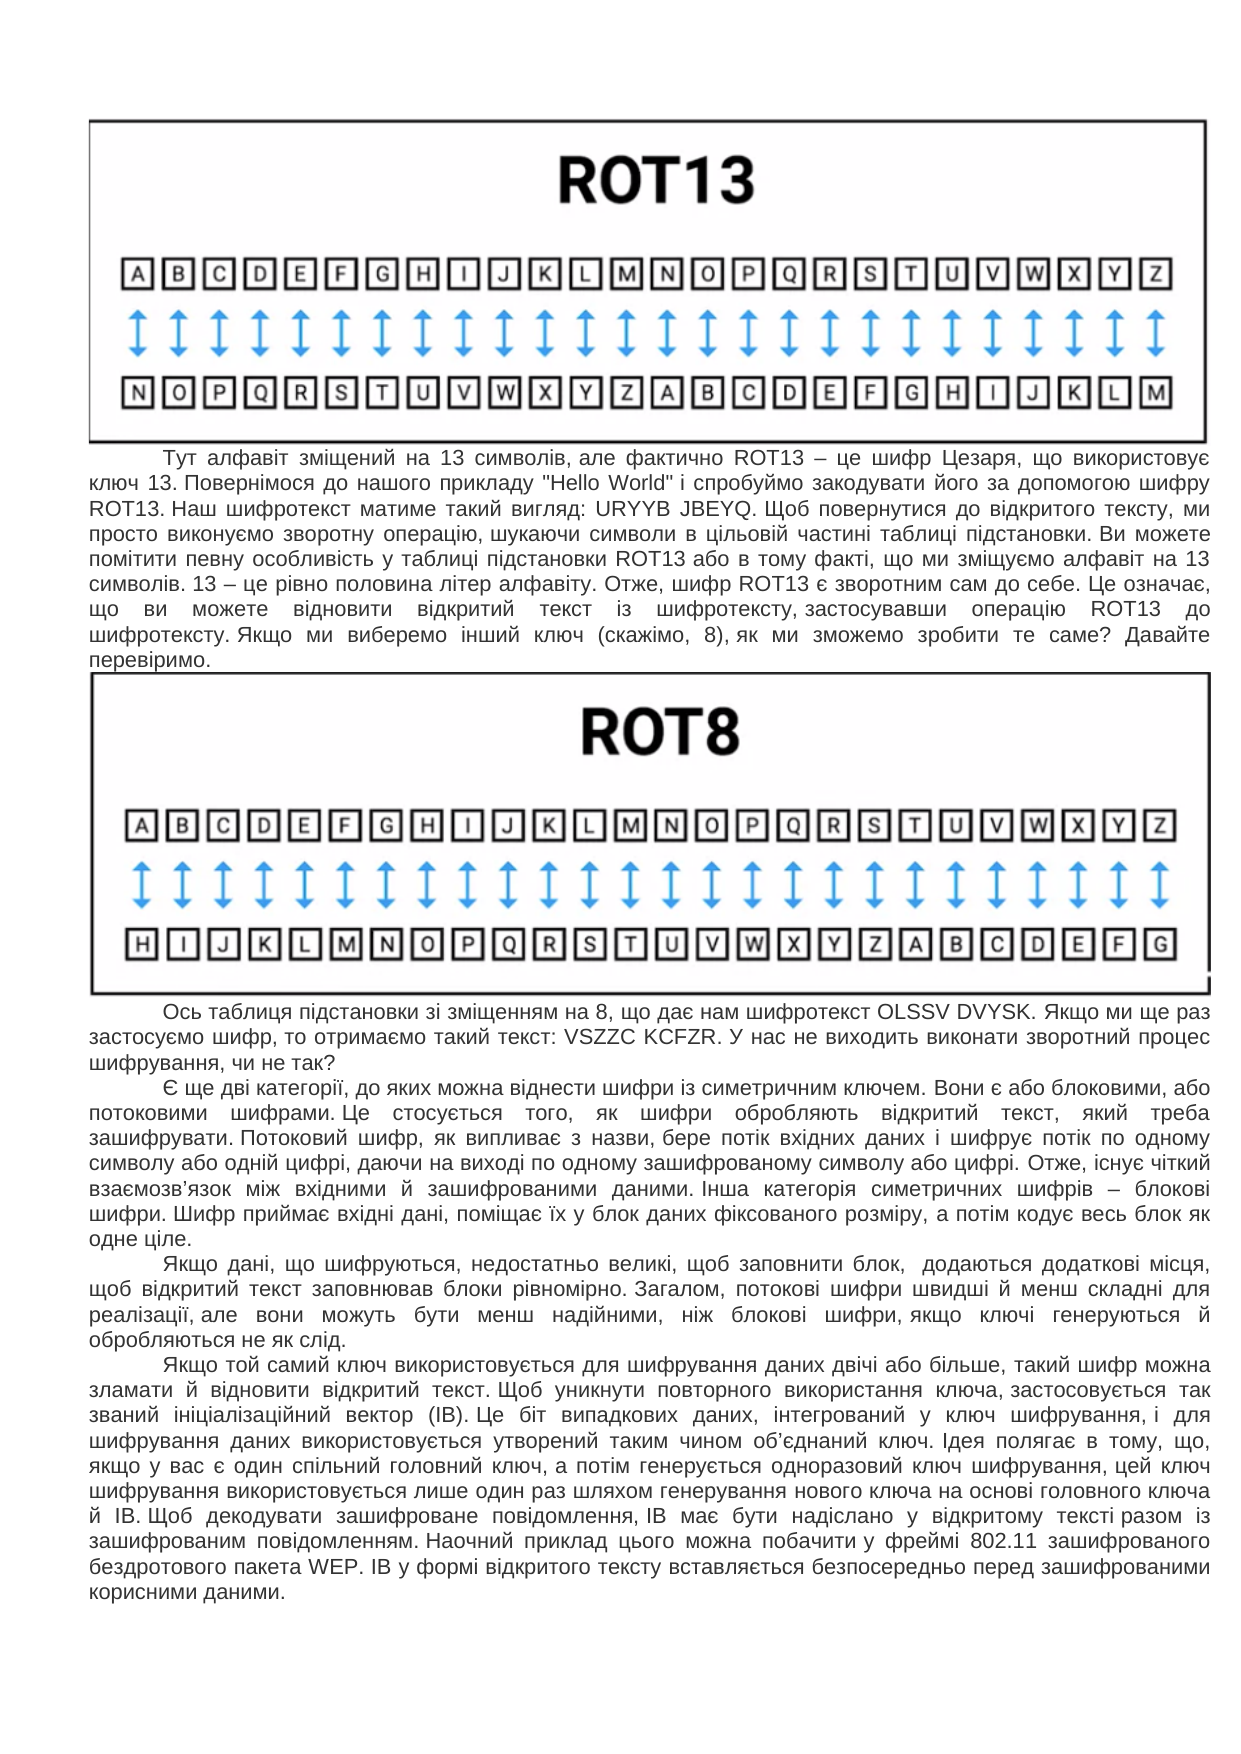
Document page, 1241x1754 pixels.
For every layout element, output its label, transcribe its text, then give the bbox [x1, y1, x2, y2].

text Тут алфавіт зміщений на 13 символів, але фактично ROT13 – це шифр Цезаря, що використовує ключ 13. Повернімося до нашого прикладу "Hello World" і спробуймо закодувати його за допомогою шифру ROT13. Наш шифротекст матиме такий вигляд: URYYB JBEYQ. Щоб повернутися до відкритого тексту, ми просто виконуємо зворотну операцію, шукаючи символи в цільовій частині таблиці підстановки. Ви можете помітити певну особливість у таблиці підстановки ROT13 або в тому факті, що ми зміщуємо алфавіт на 13 символів. 13 – це рівно половина літер алфавіту. Отже, шифр ROT13 є зворотним сам до себе. Це означає, що ви можете відновити відкритий текст із шифротексту, застосувавши операцію ROT13 до шифротексту. Якщо ми виберемо інший ключ (скажімо, 8), як ми зможемо зробити те саме? Давайте перевіримо. [89, 446, 1211, 672]
picture [88, 672, 1211, 999]
text Якщо дані, що шифруються, недостатньо великі, щоб заповнити блок, додаються додаткові місця, щоб відкритий текст заповнював блоки рівномірно. Загалом, потокові шифри швидші й менш складні для реалізації, але вони можуть бути менш надійними, ніж блокові шифри, якщо ключі генеруються й обробляються не як слід. [89, 1251, 1211, 1352]
text Є ще дві категорії, до яких можна віднести шифри із симетричним ключем. Вони є або блоковими, або потоковими шифрами. Це стосується того, як шифри обробляють відкритий текст, який треба зашифрувати. Потоковий шифр, як випливає з назви, бере потік вхідних даних і шифрує потік по одному символу або одній цифрі, даючи на виході по одному зашифрованому символу або цифрі. Отже, існує чіткий взаємозв’язок між вхідними й зашифрованими даними. Інша категорія симетричних шифрів – блокові шифри. Шифр приймає вхідні дані, поміщає їх у блок даних фіксованого розміру, а потім кодує весь блок як одне ціле. [89, 1074, 1211, 1251]
text Якщо той самий ключ використовується для шифрування даних двічі або більше, такий шифр можна зламати й відновити відкритий текст. Щоб уникнути повторного використання ключа, застосовується так званий ініціалізаційний вектор (ІВ). Це біт випадкових даних, інтегрований у ключ шифрування, і для шифрування даних використовується утворений таким чином об’єднаний ключ. Ідея полягає в тому, що, якщо у вас є один спільний головний ключ, а потім генерується одноразовий ключ шифрування, цей ключ шифрування використовується лише один раз шляхом генерування нового ключа на основі головного ключа й ІВ. Щоб декодувати зашифроване повідомлення, ІВ має бути надіслано у відкритому тексті разом із зашифрованим повідомленням. Наочний приклад цього можна побачити у фреймі 802.11 зашифрованого бездротового пакета WEP. ІВ у формі відкритого тексту вставляється безпосередньо перед зашифрованими корисними даними. [89, 1352, 1211, 1604]
text Ось таблиця підстановки зі зміщенням на 8, що дає нам шифротекст OLSSV DVYSK. Якщо ми ще раз застосуємо шифр, то отримаємо такий текст: VSZZC KCFZR. У нас не виходить виконати зворотний процес шифрування, чи не так? [89, 999, 1211, 1074]
picture [88, 118, 1211, 446]
